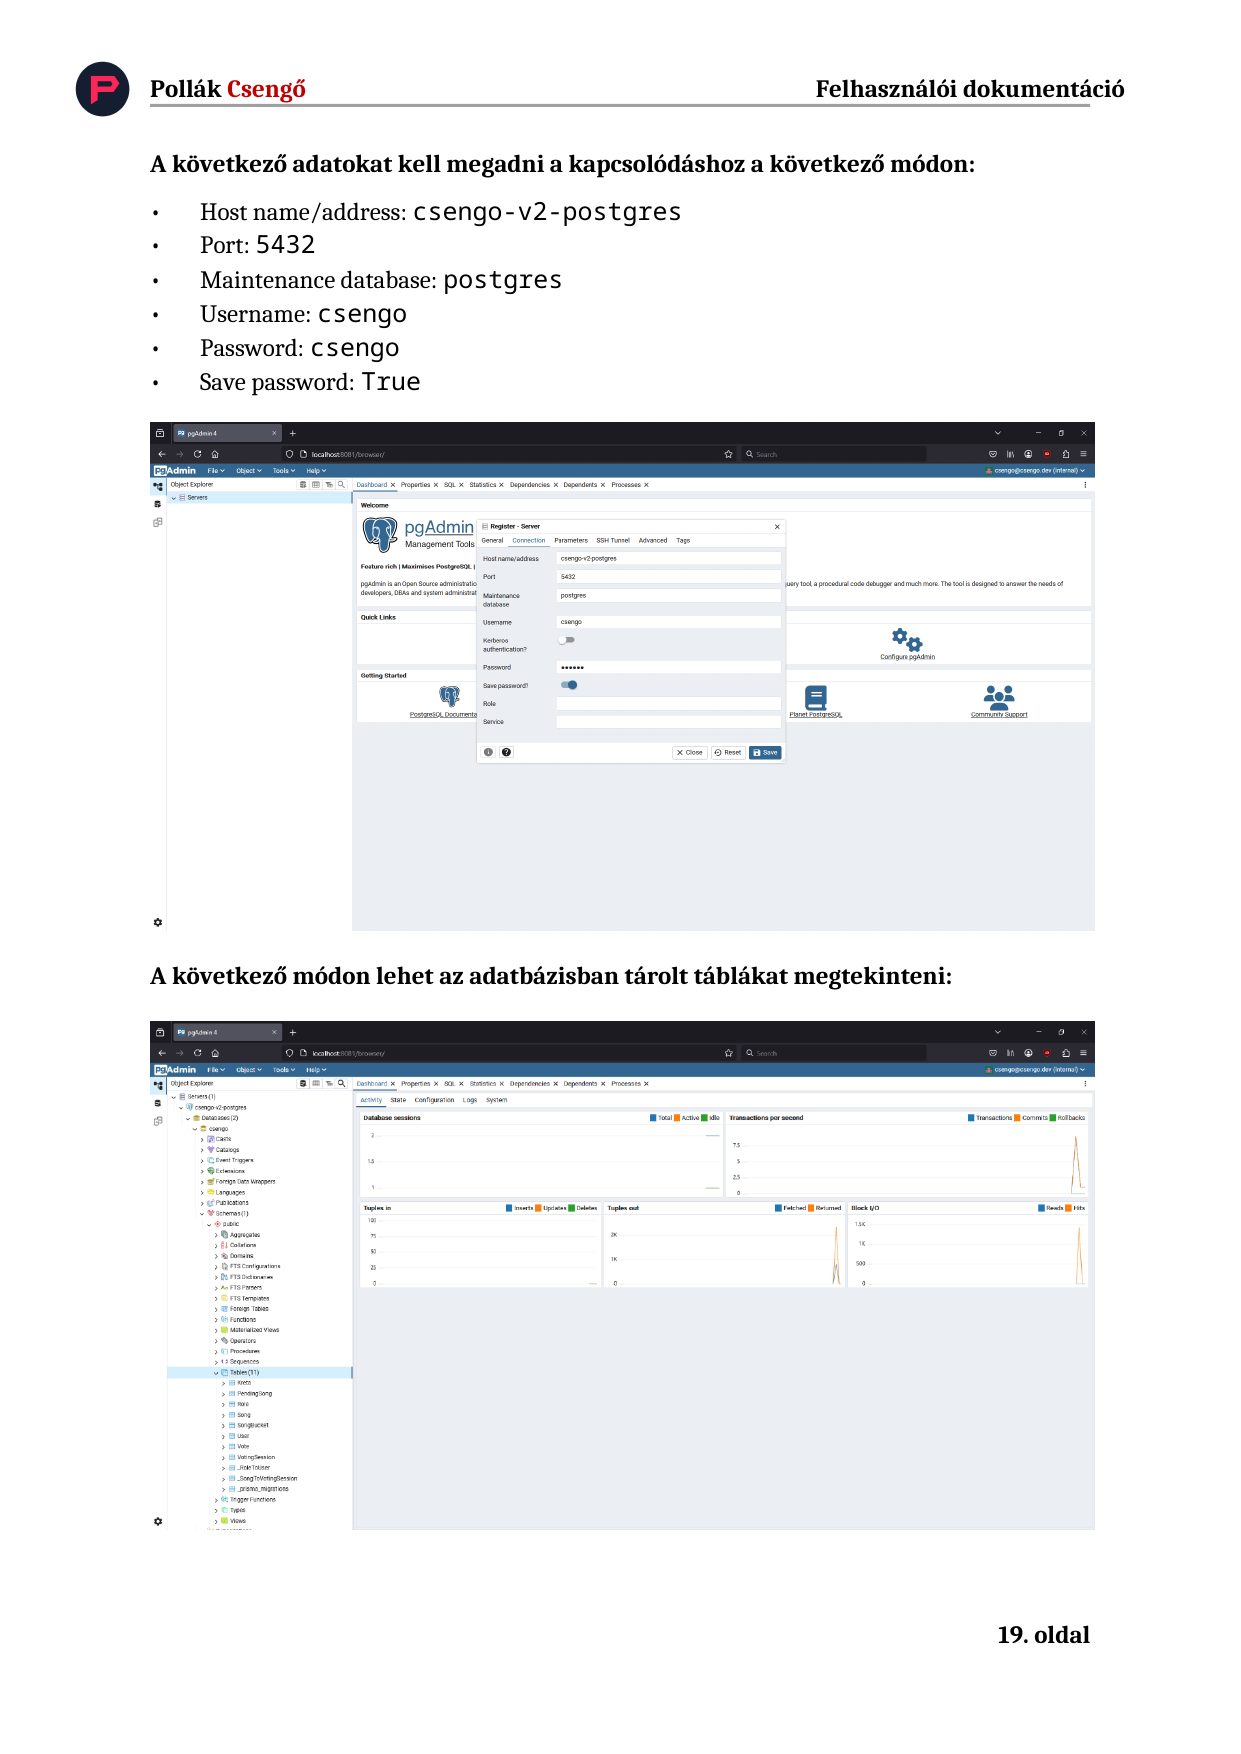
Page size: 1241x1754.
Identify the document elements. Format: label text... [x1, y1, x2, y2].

list Port: 5432 [150, 227, 1090, 261]
picture [71, 57, 132, 118]
list Maintenance database: postgres [150, 261, 1090, 295]
list Password: csengo [150, 329, 1090, 363]
list Username: csengo [150, 295, 1090, 329]
list Save password: True [150, 363, 1090, 397]
list Host name/address: csengo-v2-postgres [150, 193, 1090, 227]
picture [150, 1021, 1095, 1530]
text A következő módon lehet az adatbázisban tárolt táblákat megtekinteni: [150, 962, 1090, 990]
text A következő adatokat kell megadni a kapcsolódáshoz a következő módon: [150, 150, 1090, 179]
picture [150, 422, 1095, 931]
